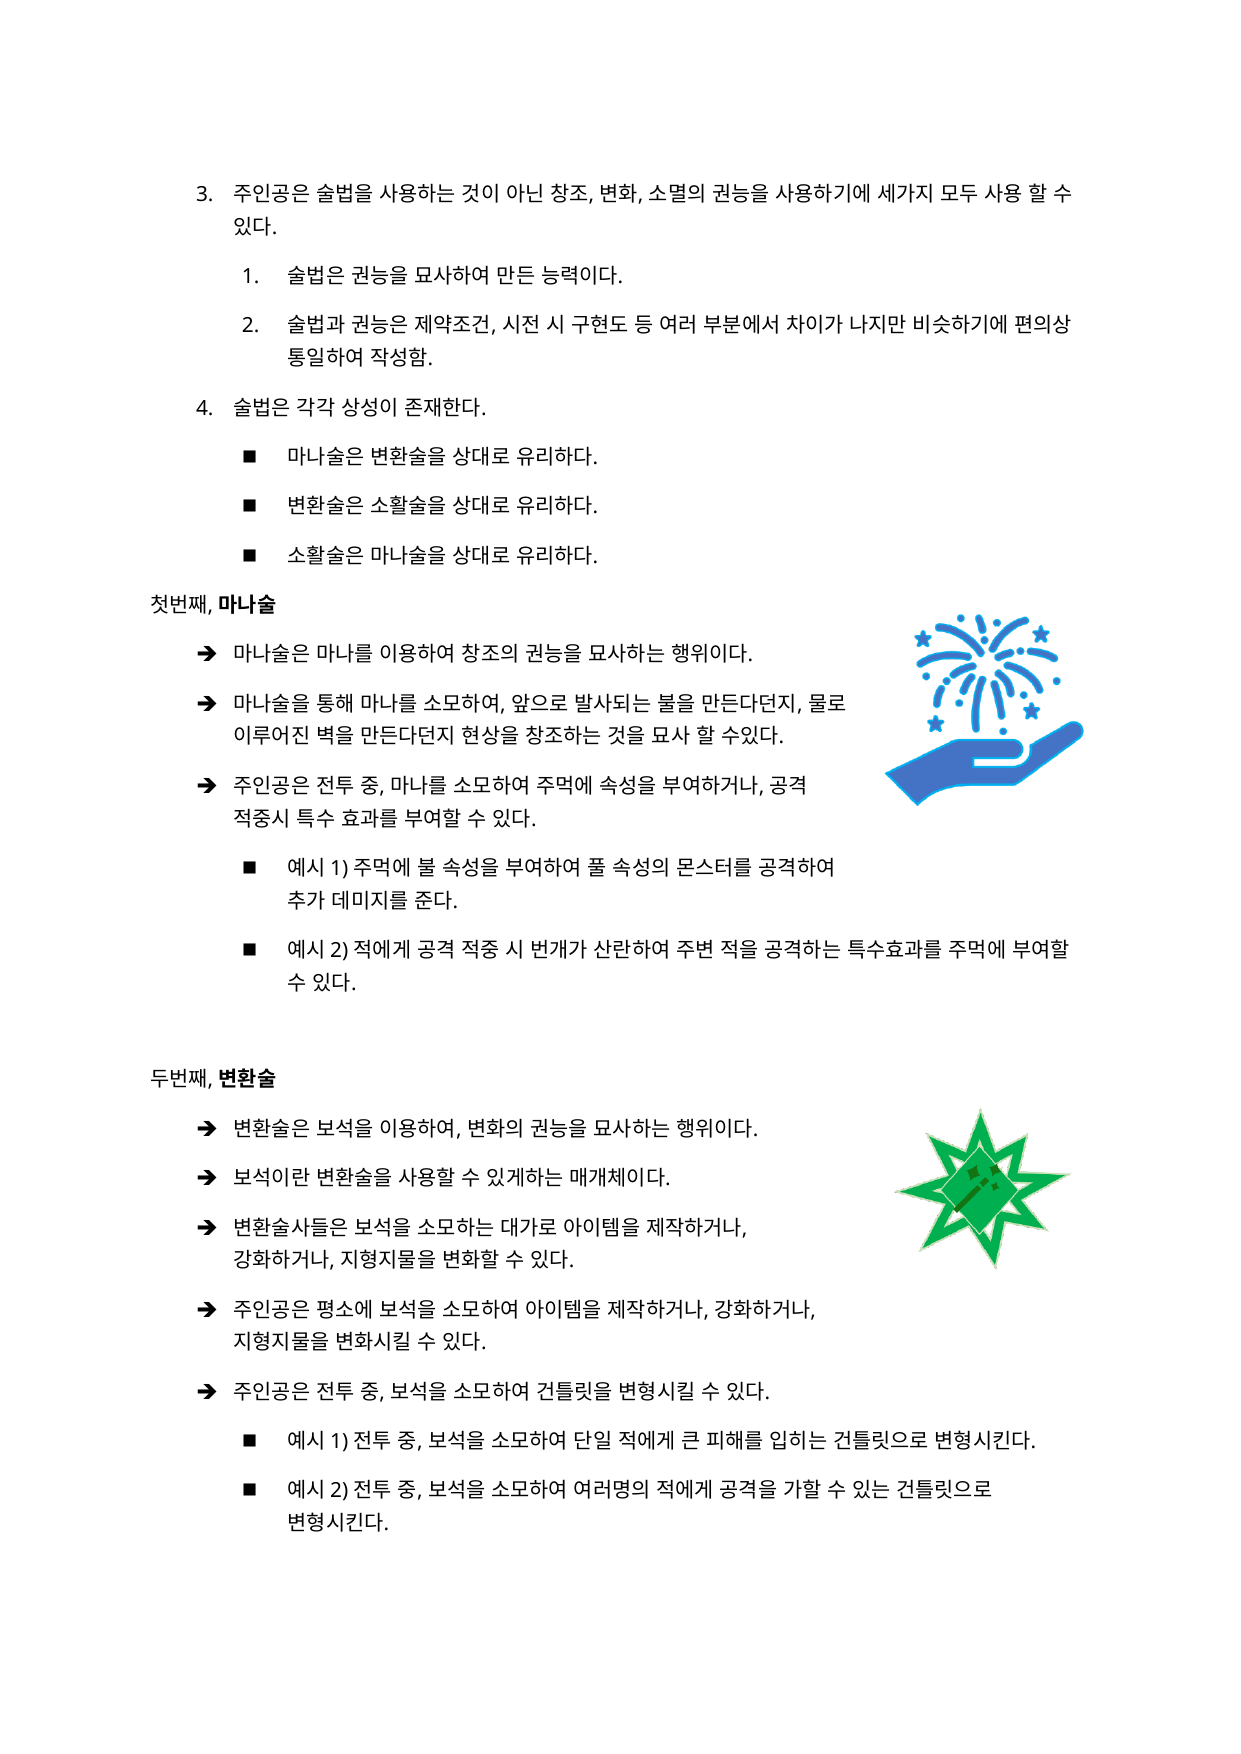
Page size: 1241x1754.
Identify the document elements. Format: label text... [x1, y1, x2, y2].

text 두번째, 변환술 [150, 1063, 1090, 1093]
picture [868, 1080, 1091, 1302]
list 주인공은 평소에 보석을 소모하여 아이템을 제작하거나, 강화하거나, 지형지물을 변화시킬 수 있다. [196, 1293, 1090, 1356]
list 예시1) 전투 중, 보석을 소모하여 단일 적에게 큰 피해를 입히는 건틀릿으로 변형시킨다. [242, 1424, 1090, 1454]
list 보석이란 변환술을 사용할 수 있게하는 매개체이다. [196, 1161, 868, 1192]
list 술법은 각각 상성이 존재한다. [196, 391, 1090, 421]
list 마나술은 마나를 이용하여 창조의 권능을 묘사하는 행위이다. [196, 638, 877, 668]
list 술법은 권능을 묘사하여 만든 능력이다. [242, 259, 1090, 289]
list 주인공은 전투 중, 보석을 소모하여 건틀릿을 변형시킬 수 있다. [196, 1375, 1090, 1405]
list 주인공은 술법을 사용하는 것이 아닌 창조, 변화, 소멸의 권능을 사용하기에 세가지 모두 사용 할 수 있다. [196, 177, 1090, 240]
picture [877, 599, 1091, 870]
list 예시2) 전투 중, 보석을 소모하여 여러명의 적에게 공격을 가할 수 있는 건틀릿으로 변형시킨다. [242, 1474, 1090, 1537]
list 예시2) 적에게 공격 적중 시 번개가 산란하여 주변 적을 공격하는 특수효과를 주먹에 부여할 수 있다. [242, 933, 1090, 996]
list 변환술은 소활술을 상대로 유리하다. [242, 489, 1090, 520]
list 변환술은 보석을 이용하여, 변화의 권능을 묘사하는 행위이다. [196, 1112, 868, 1142]
list 소활술은 마나술을 상대로 유리하다. [242, 539, 1090, 569]
list 마나술을 통해 마나를 소모하여, 앞으로 발사되는 불을 만든다던지, 물로 이루어진 벽을 만든다던지 현상을 창조하는 것을 묘사 할 수있다. [196, 687, 877, 750]
text 첫번째, 마나술 [150, 588, 1090, 618]
list 술법과 권능은 제약조건, 시전 시 구현도 등 여러 부분에서 차이가 나지만 비슷하기에 편의상 통일하여 작성함. [242, 309, 1090, 372]
list 예시1) 주먹에 불 속성을 부여하여 풀 속성의 몬스터를 공격하여 추가 데미지를 준다. [242, 851, 1090, 914]
list 마나술은 변환술을 상대로 유리하다. [242, 440, 1090, 470]
list 변환술사들은 보석을 소모하는 대가로 아이템을 제작하거나, 강화하거나, 지형지물을 변화할 수 있다. [196, 1211, 868, 1274]
list 주인공은 전투 중, 마나를 소모하여 주먹에 속성을 부여하거나, 공격 적중시 특수 효과를 부여할 수 있다. [196, 769, 877, 832]
